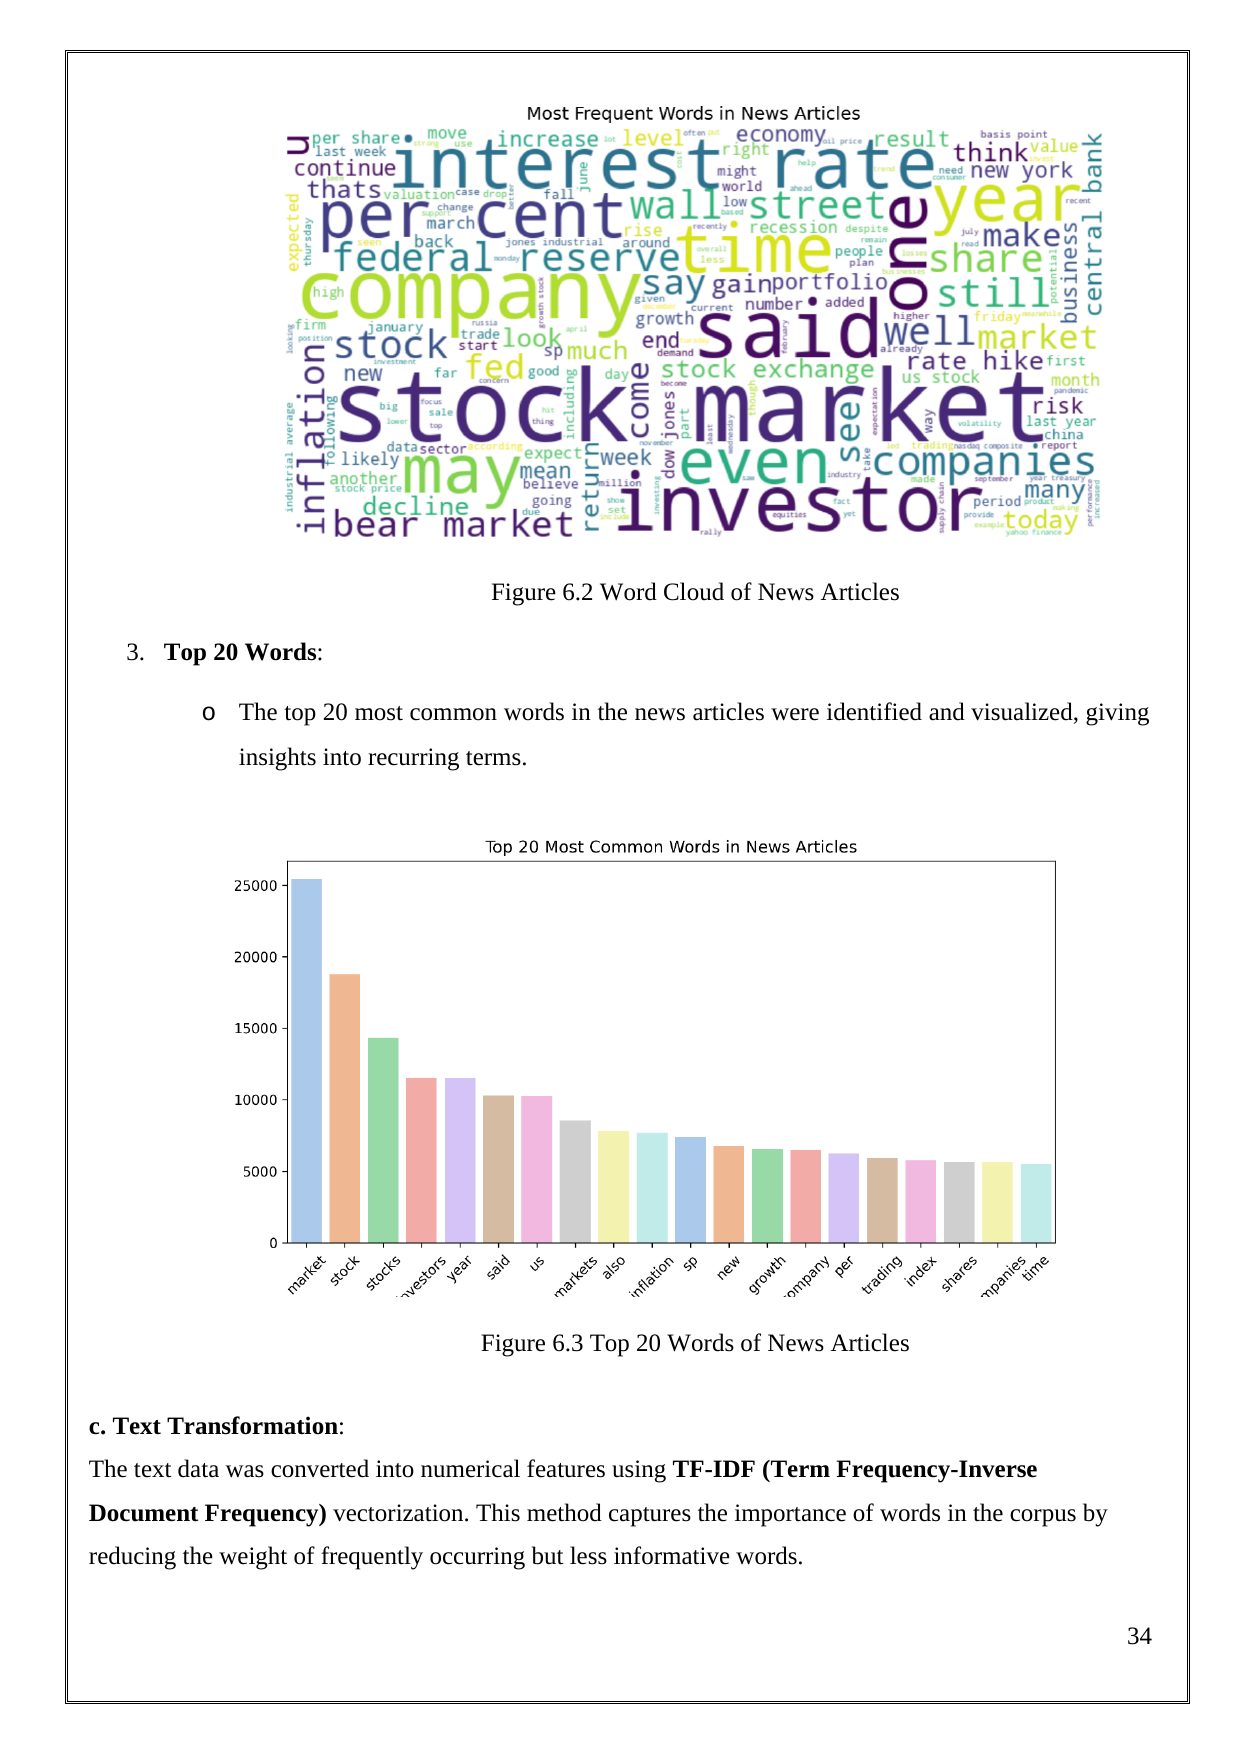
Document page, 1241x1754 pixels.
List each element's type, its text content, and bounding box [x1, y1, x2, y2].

text Figure 6.3 Top 20 Words of News Articles [239, 1328, 1152, 1356]
text Figure 6.2 Word Cloud of News Articles [239, 577, 1152, 606]
picture [163, 801, 1154, 1297]
list The top 20 most common words in the news articles were identified and visualized, giving insights into recurring terms. [201, 697, 1152, 771]
picture [268, 88, 1123, 546]
text c. Text Transformation: The text data was converted into numerical features using TF-IDF (Term Frequency-Inverse Document Frequency) vectorization. This method captures the importance of words in the corpus by reducing the weight of frequently occurring but less informative words. [89, 1411, 1152, 1569]
list Top 20 Words: [126, 637, 1152, 666]
